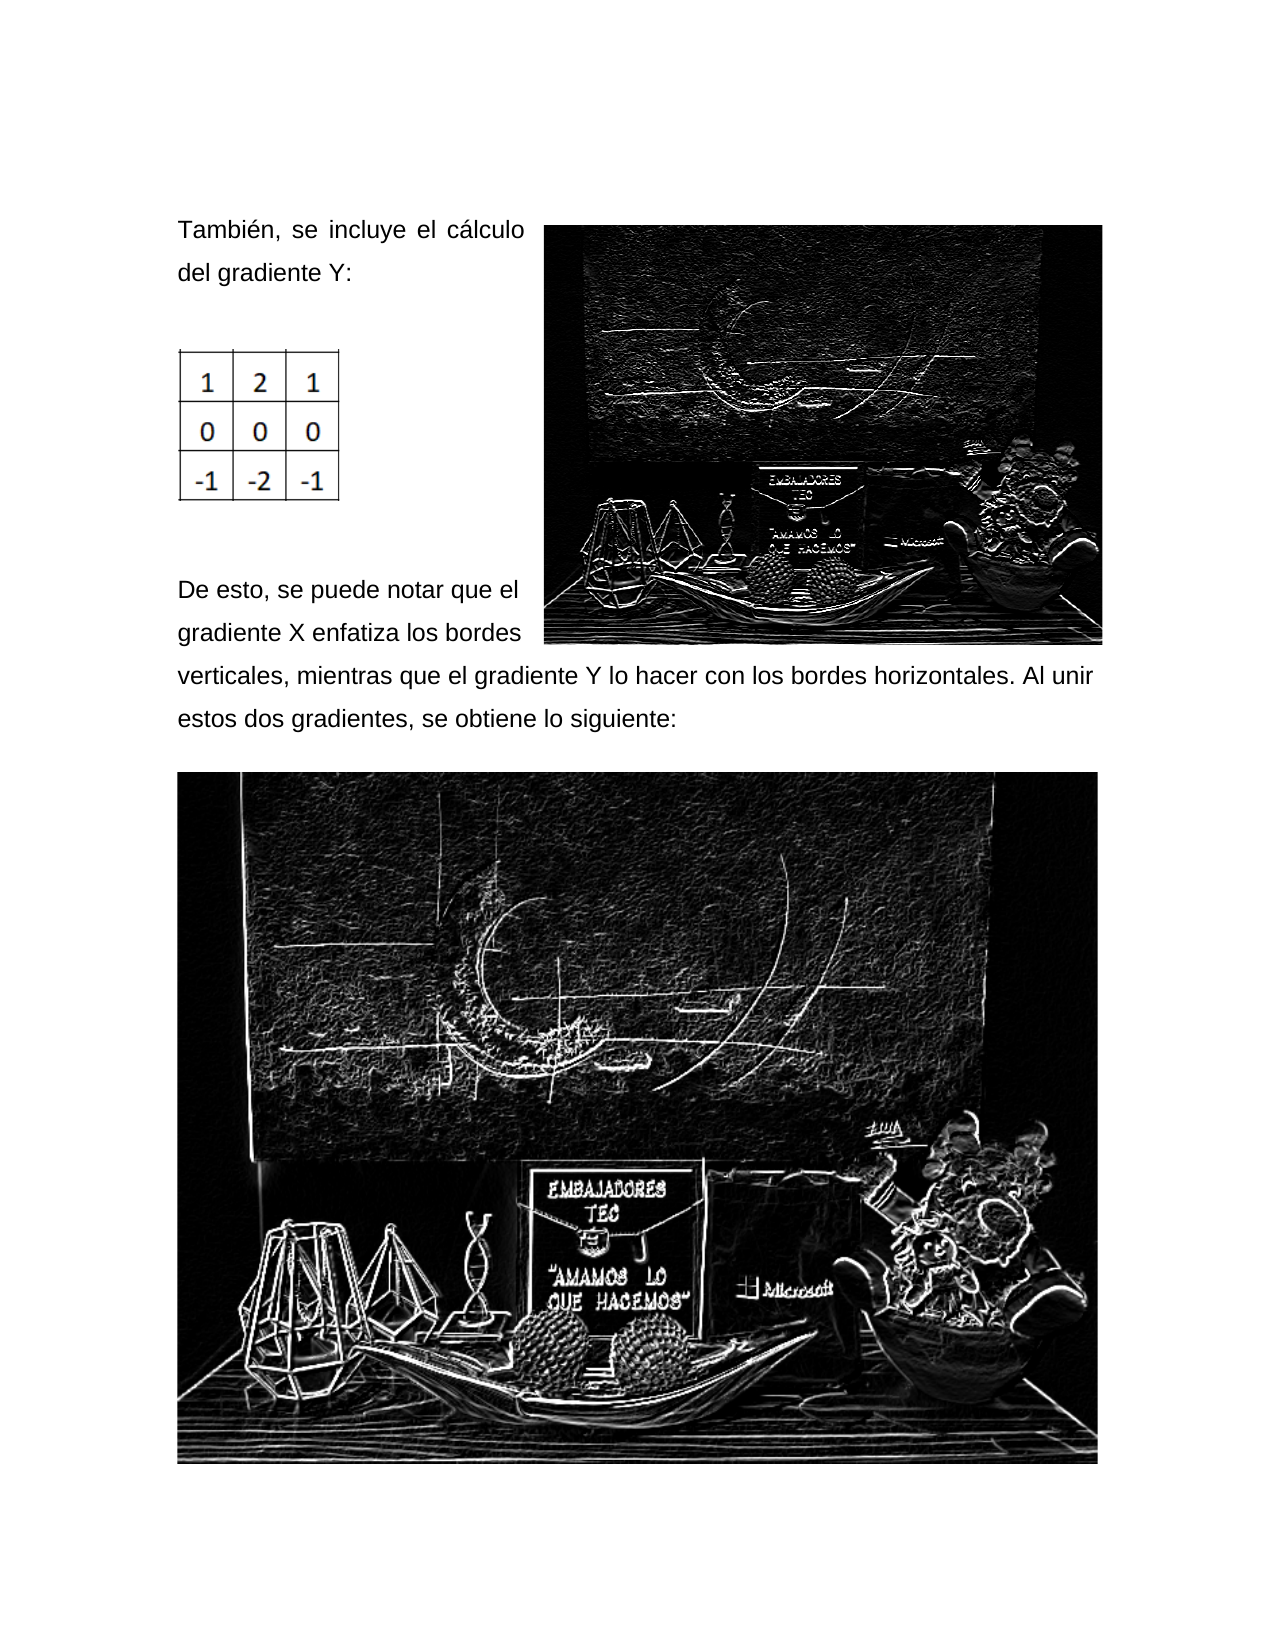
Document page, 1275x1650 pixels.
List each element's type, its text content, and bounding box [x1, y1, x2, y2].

text También, se incluye el cálculo del gradiente Y: [177, 214, 1098, 286]
picture [176, 349, 340, 498]
text De esto, se puede notar que el gradiente X enfatiza los bordes verticales, mientras que el gradiente Y lo hacer con los bordes horizontales. Al unir estos dos gradientes, se obtiene lo siguiente: [177, 575, 1098, 733]
picture [177, 772, 1098, 1464]
picture [542, 225, 1102, 644]
